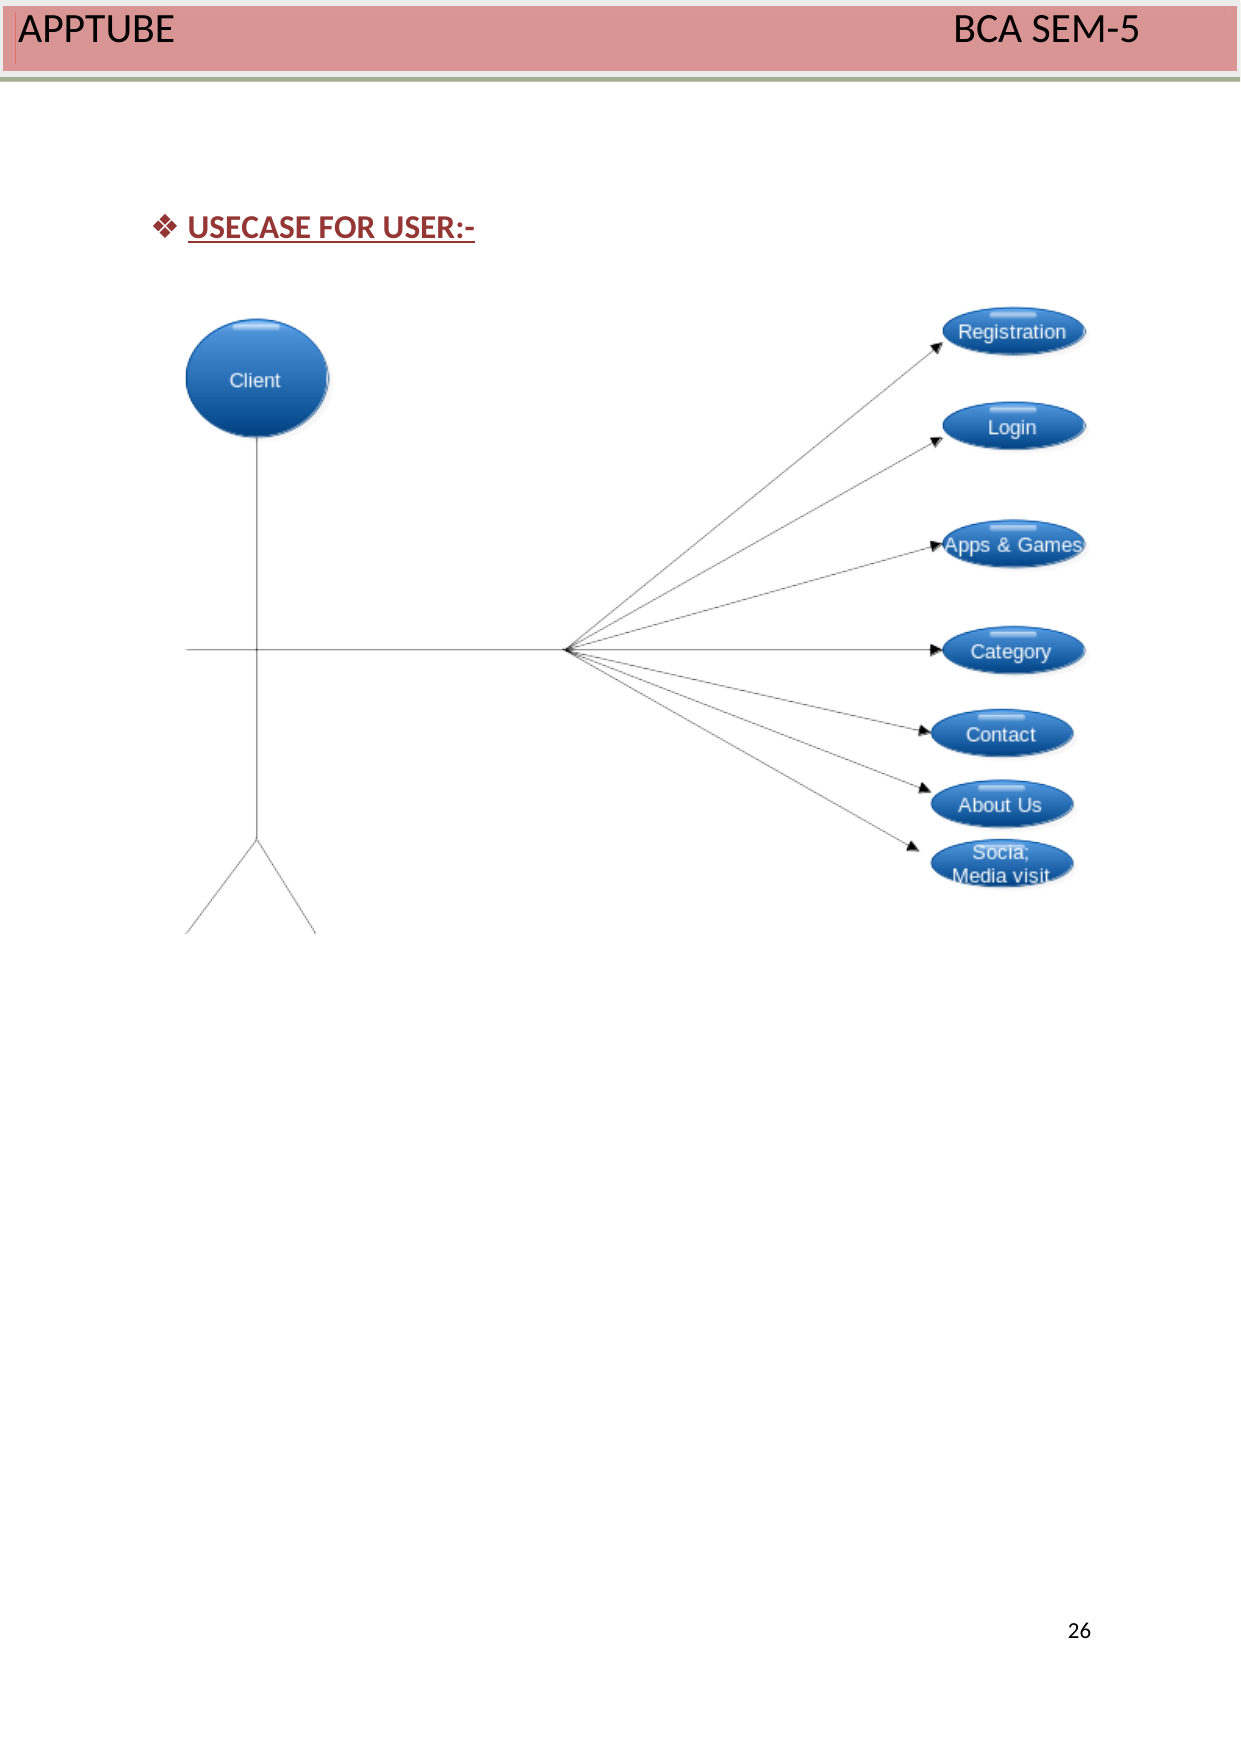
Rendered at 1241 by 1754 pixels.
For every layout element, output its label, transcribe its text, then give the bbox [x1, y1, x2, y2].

list USECASE FOR USER:- [150, 189, 1197, 258]
picture [0, 77, 1241, 82]
picture [3, 12, 1237, 64]
